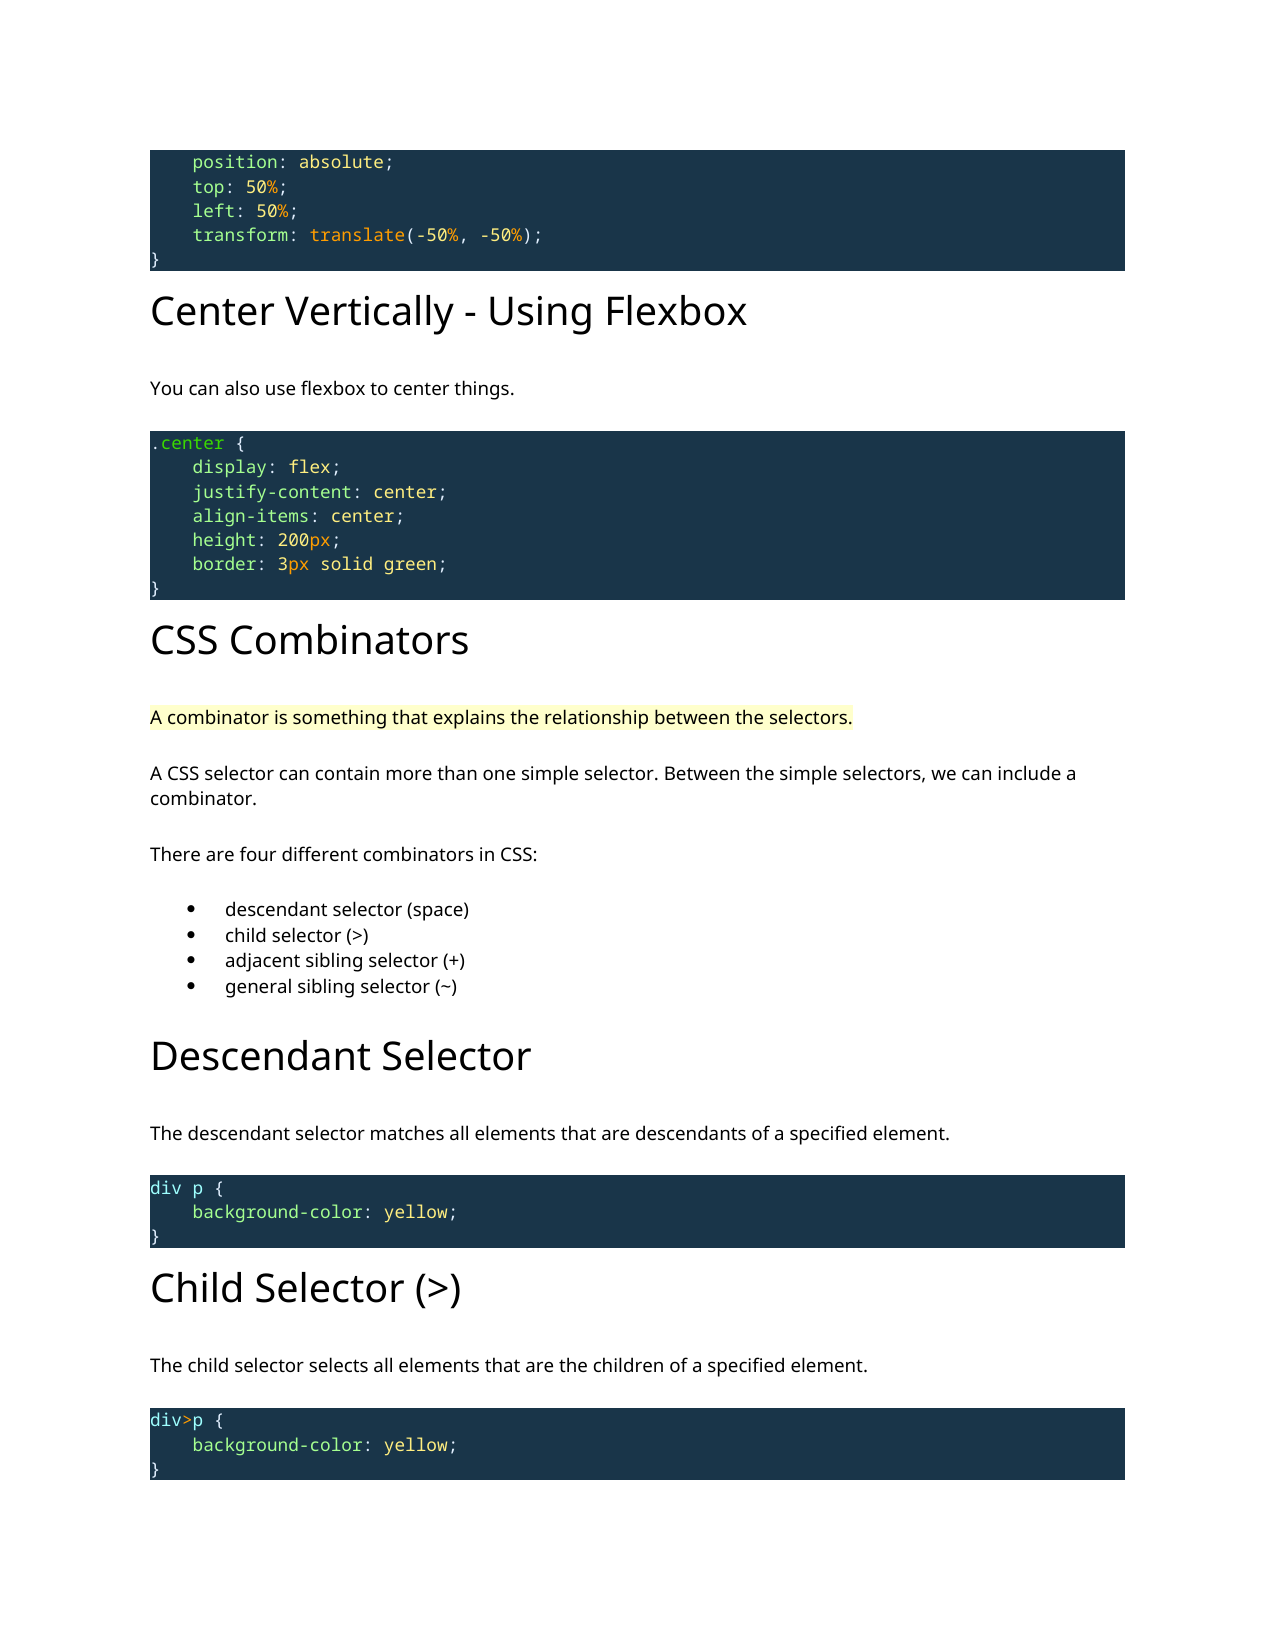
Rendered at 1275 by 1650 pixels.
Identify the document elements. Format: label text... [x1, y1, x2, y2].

text display: flex; [150, 455, 1125, 479]
text top: 50%; [150, 174, 1125, 198]
text position: absolute; [150, 150, 1125, 174]
text .center { [150, 431, 1125, 455]
text } [150, 247, 1125, 271]
text border: 3px solid green; [150, 552, 1125, 576]
text The descendant selector matches all elements that are descendants of a specified element. [150, 1120, 1125, 1145]
subtitle Descendant Selector [150, 1028, 1125, 1082]
text } [150, 1456, 1125, 1480]
text height: 200px; [150, 527, 1125, 552]
text You can also use flexbox to center things. [150, 375, 1125, 401]
text A CSS selector can contain more than one simple selector. Between the simple selectors, we can include a combinator. [257, 760, 1125, 811]
subtitle CSS Combinators [150, 612, 1125, 666]
text align-items: center; [150, 503, 1125, 527]
text div>p { [150, 1408, 1125, 1432]
text } [150, 576, 1125, 600]
text background-color: yellow; [150, 1432, 1125, 1456]
text The child selector selects all elements that are the children of a specified element. [150, 1352, 1125, 1378]
list adjacent sibling selector (+) [187, 948, 1125, 973]
text } [150, 1224, 1125, 1248]
subtitle Center Vertically - Using Flexbox [150, 283, 1125, 337]
text transform: translate(-50%, -50%); [150, 222, 1125, 247]
text justify-content: center; [150, 479, 1125, 503]
text There are four different combinators in CSS: [150, 841, 1125, 867]
text background-color: yellow; [150, 1199, 1125, 1224]
list descendant selector (space) [187, 897, 1125, 922]
text left: 50%; [150, 198, 1125, 222]
text A combinator is something that explains the relationship between the selectors. [150, 704, 1125, 730]
subtitle Child Selector (>) [150, 1260, 1125, 1314]
text div p { [150, 1175, 1125, 1199]
list general sibling selector (~) [187, 973, 1125, 999]
list child selector (>) [187, 922, 1125, 948]
